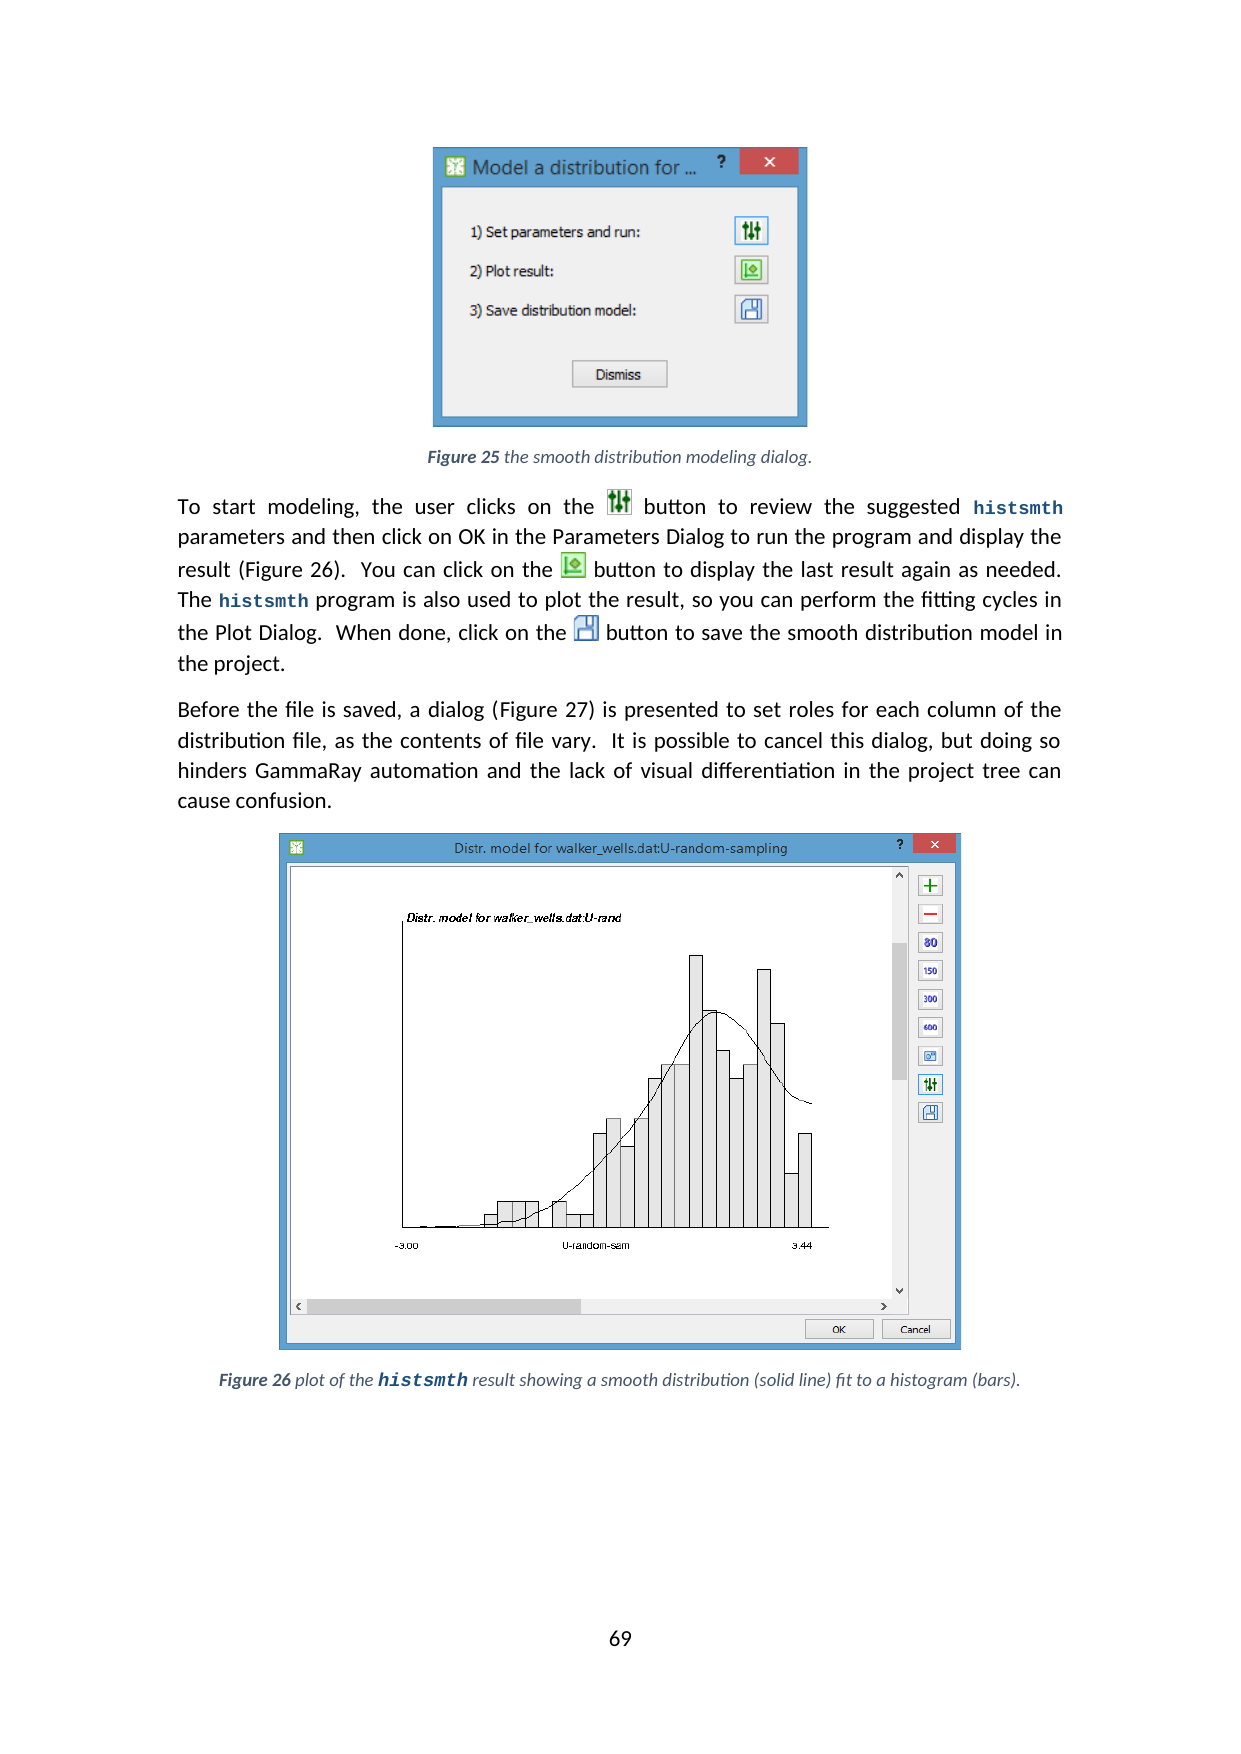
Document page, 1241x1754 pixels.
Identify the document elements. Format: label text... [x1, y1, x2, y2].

picture [432, 147, 808, 427]
text Figure 26 plot of the histsmth result showing a smooth distribution (solid line) fit to a histogram (bars). [177, 1368, 1063, 1392]
picture [608, 490, 631, 514]
text To start modeling, the user clicks on the button to review the suggested histsmth parameters and then click on OK in the Parameters Dialog to run the program and display the result (Figure 26). You can click on the button to display the last result again as needed. The histsmth program is also used to plot the result, so you can perform the fitting cycles in the Plot Dialog. When done, click on the button to save the smooth distribution model in the project. [177, 489, 1063, 677]
text Figure 25 the smooth distribution modeling dialog. [177, 446, 1063, 468]
picture [279, 833, 962, 1350]
picture [573, 615, 599, 641]
text Before the file is saved, a dialog (Figure 27) is presented to set roles for each column of the distribution file, as the contents of file vary. It is possible to cancel this dialog, but doing so hinders GammaRay automation and the lack of visual differentiation in the project tree can cause confusion. [177, 696, 1063, 814]
picture [560, 552, 587, 578]
